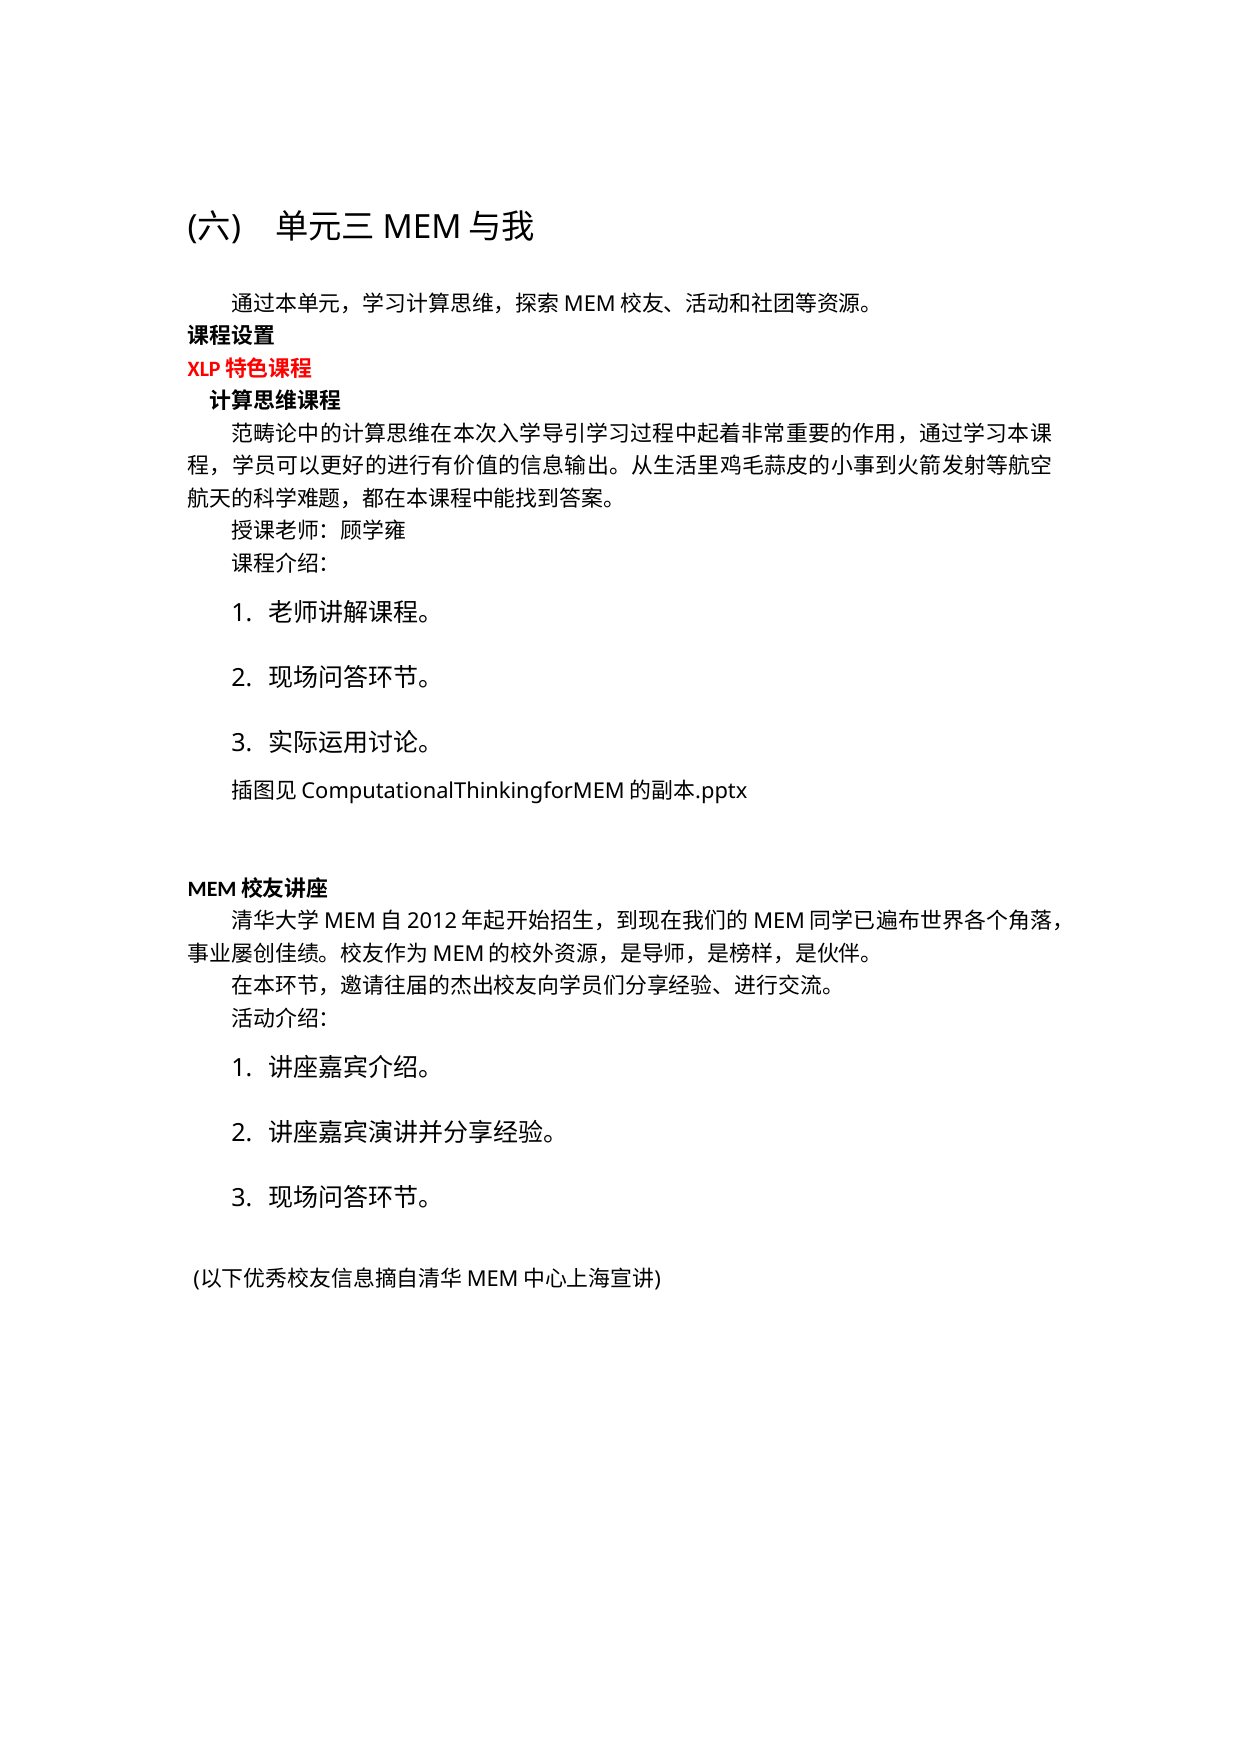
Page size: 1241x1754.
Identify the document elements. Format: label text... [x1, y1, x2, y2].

text MEM校友讲座 [187, 870, 1053, 903]
list 老师讲解课程。 [231, 578, 1053, 643]
list 讲座嘉宾介绍。 [231, 1033, 1053, 1098]
text 课程设置 [187, 318, 1053, 350]
text 通过本单元，学习计算思维，探索MEM校友、活动和社团等资源。 [187, 285, 1053, 318]
text XLP特色课程 [187, 350, 1053, 383]
text 计算思维课程 [187, 383, 1053, 415]
list 现场问答环节。 [231, 1163, 1053, 1228]
list 实际运用讨论。 [231, 708, 1053, 773]
text 活动介绍： [187, 1000, 1053, 1033]
text (以下优秀校友信息摘自清华MEM中心上海宣讲) [187, 1260, 1053, 1293]
text 清华大学MEM自2012年起开始招生，到现在我们的MEM同学已遍布世界各个角落，事业屡创佳绩。校友作为MEM的校外资源，是导师，是榜样，是伙伴。 [187, 903, 1053, 968]
text 在本环节，邀请往届的杰出校友向学员们分享经验、进行交流。 [187, 968, 1053, 1000]
text 插图见ComputationalThinkingforMEM的副本.pptx [231, 773, 1053, 805]
list 现场问答环节。 [231, 643, 1053, 708]
text 范畴论中的计算思维在本次入学导引学习过程中起着非常重要的作用，通过学习本课程，学员可以更好的进行有价值的信息输出。从生活里鸡毛蒜皮的小事到火箭发射等航空航天的科学难题，都在本课程中能找到答案。 [187, 415, 1053, 513]
text 课程介绍： [187, 545, 1053, 578]
list 讲座嘉宾演讲并分享经验。 [231, 1098, 1053, 1163]
subtitle 单元三 MEM与我 [187, 191, 1053, 256]
text 授课老师：顾学雍 [187, 513, 1053, 545]
